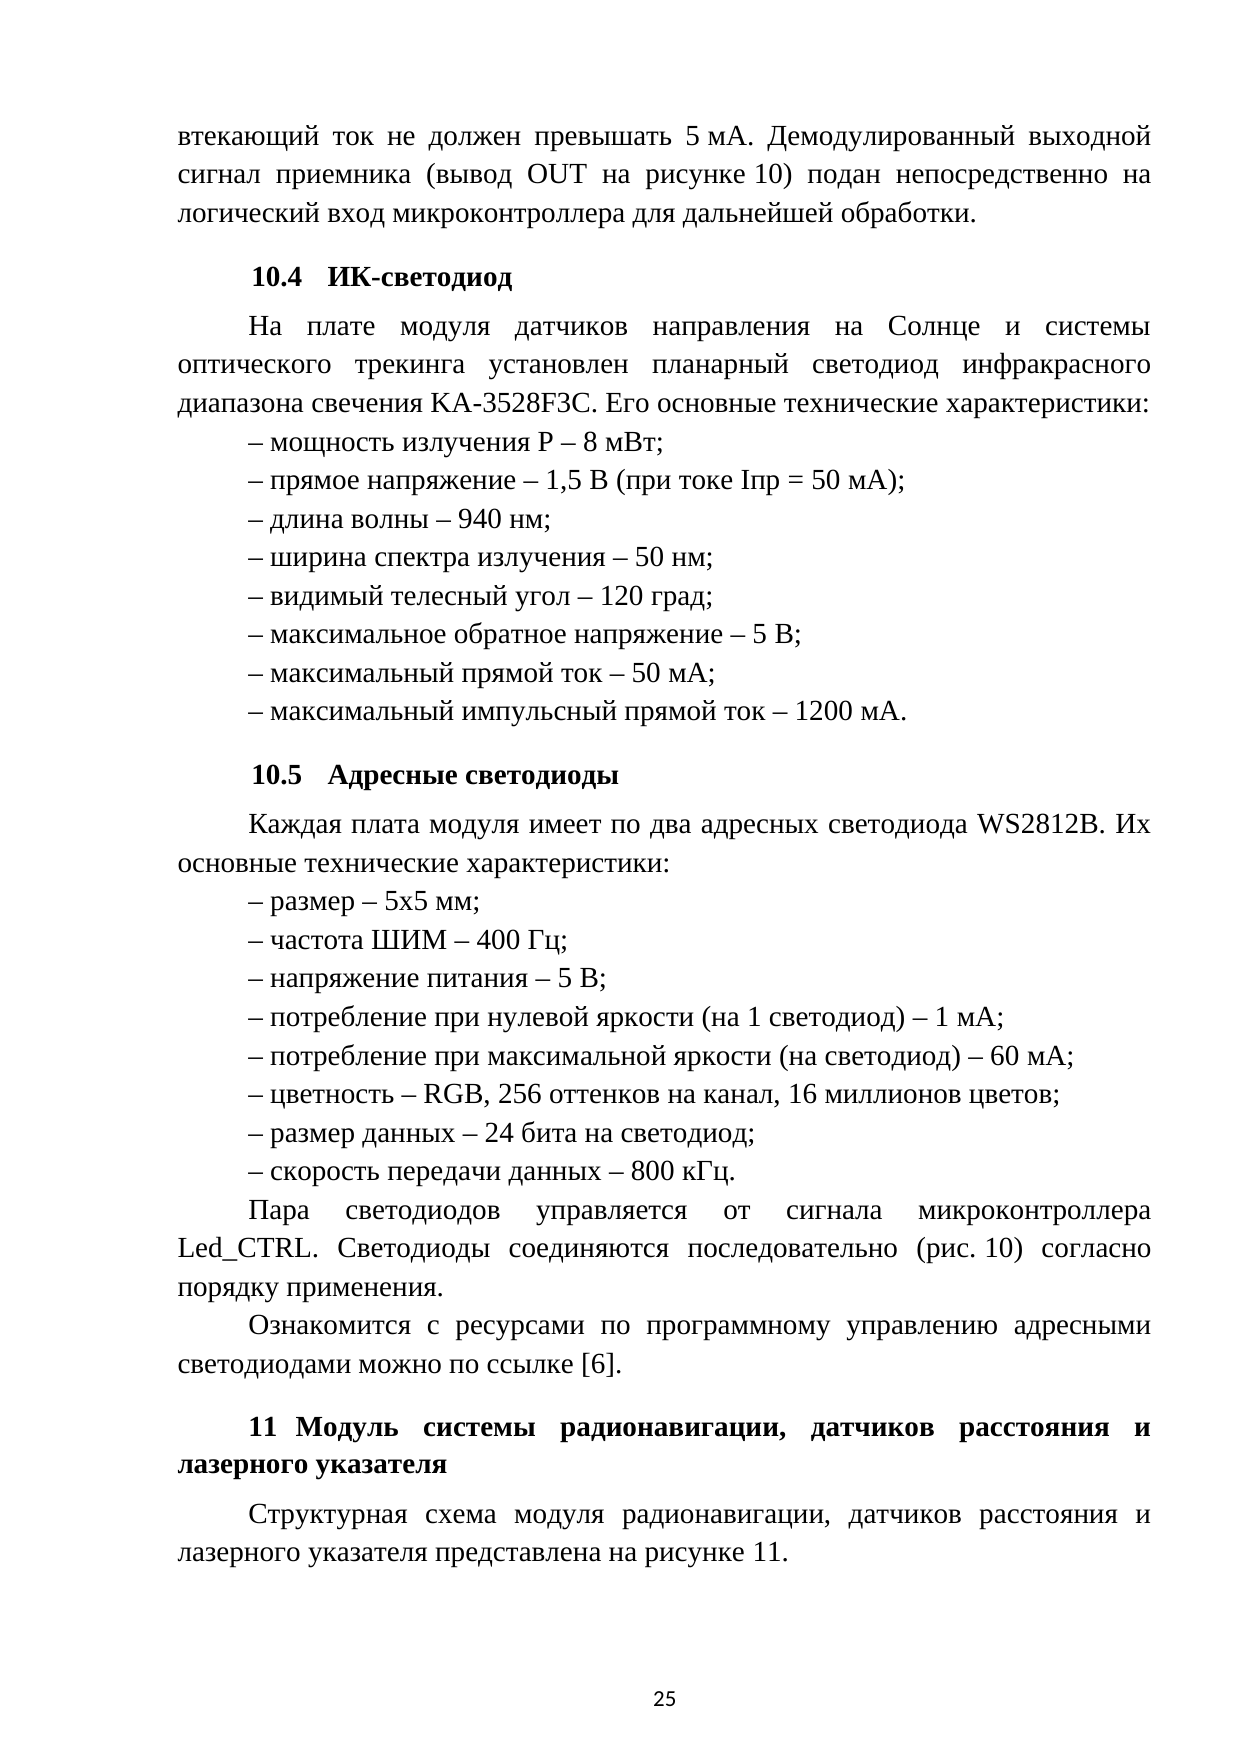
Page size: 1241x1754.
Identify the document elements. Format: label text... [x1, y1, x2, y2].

text – потребление при нулевой яркости (на 1 светодиод) – 1 мА; [177, 999, 1152, 1033]
text – видимый телесный угол – 120 град; [177, 578, 1152, 611]
subtitle Адресные светодиоды [177, 757, 1152, 791]
subtitle ИК-светодиод [177, 259, 1152, 292]
text Структурная схема модуля радионавигации, датчиков расстояния и лазерного указателя представлена на рисунке 11. [177, 1496, 1152, 1568]
text – частота ШИМ – 400 Гц; [177, 922, 1152, 956]
text – длина волны – 940 нм; [177, 501, 1152, 534]
text – максимальный прямой ток – 50 мА; [177, 655, 1152, 688]
text – максимальное обратное напряжение – 5 В; [177, 616, 1152, 650]
text – скорость передачи данных – 800 кГц. [177, 1153, 1152, 1187]
text – размер – 5х5 мм; [177, 883, 1152, 917]
text – ширина спектра излучения – 50 нм; [177, 539, 1152, 573]
text – прямое напряжение – 1,5 В (при токе Iпр = 50 мА); [177, 462, 1152, 496]
text На плате модуля датчиков направления на Солнце и системы оптического трекинга установлен планарный светодиод инфракрасного диапазона свечения KA-3528F3C. Его основные технические характеристики: [177, 308, 1152, 419]
text – размер данных – 24 бита на светодиод; [177, 1115, 1152, 1148]
text – цветность – RGB, 256 оттенков на канал, 16 миллионов цветов; [177, 1076, 1152, 1110]
text Пара светодиодов управляется от сигнала микроконтроллера Led_CTRL. Светодиоды соединяются последовательно (рис. 10) согласно порядку применения. [177, 1192, 1152, 1302]
text – потребление при максимальной яркости (на светодиод) – 60 мА; [177, 1038, 1152, 1071]
text – напряжение питания – 5 В; [177, 961, 1152, 994]
text Каждая плата модуля имеет по два адресных светодиода WS2812B. Их основные технические характеристики: [177, 806, 1152, 878]
text – мощность излучения P – 8 мВт; [177, 424, 1152, 457]
subtitle Модуль системы радионавигации, датчиков расстояния и лазерного указателя [177, 1409, 1152, 1480]
text – максимальный импульсный прямой ток – 1200 мА. [177, 693, 1152, 727]
text Ознакомится с ресурсами по программному управлению адресными светодиодами можно по ссылке [6]. [177, 1307, 1152, 1379]
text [177, 118, 1152, 229]
